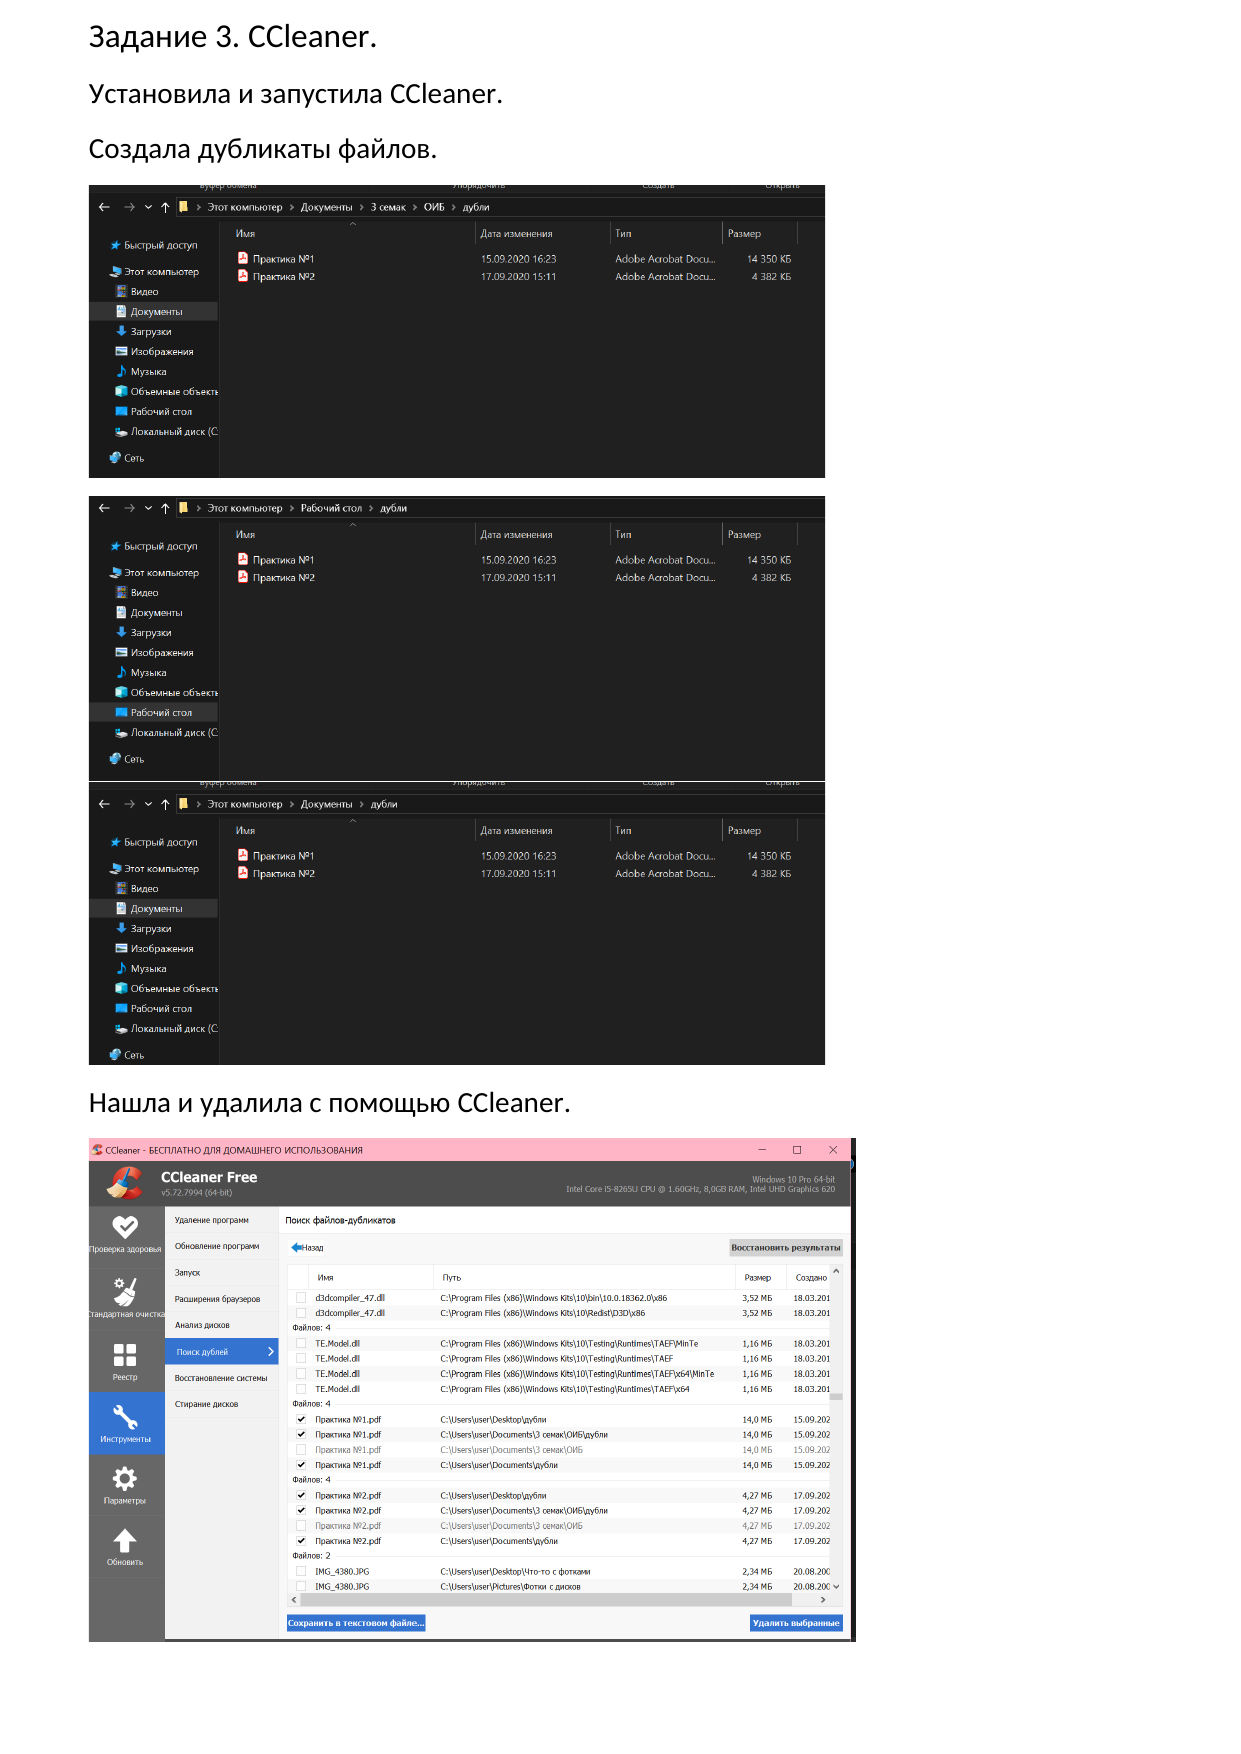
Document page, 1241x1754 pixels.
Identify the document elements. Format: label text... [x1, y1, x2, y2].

picture [88, 1138, 856, 1642]
picture [88, 782, 826, 1065]
text Установила и запустила CCleaner. [89, 75, 1152, 111]
picture [88, 185, 826, 478]
text Создала дубликаты файлов. [89, 131, 1152, 166]
text Задание 3. CCleaner. [89, 15, 1152, 56]
text Нашла и удалила с помощью CCleaner. [89, 1084, 1152, 1119]
picture [88, 496, 826, 781]
